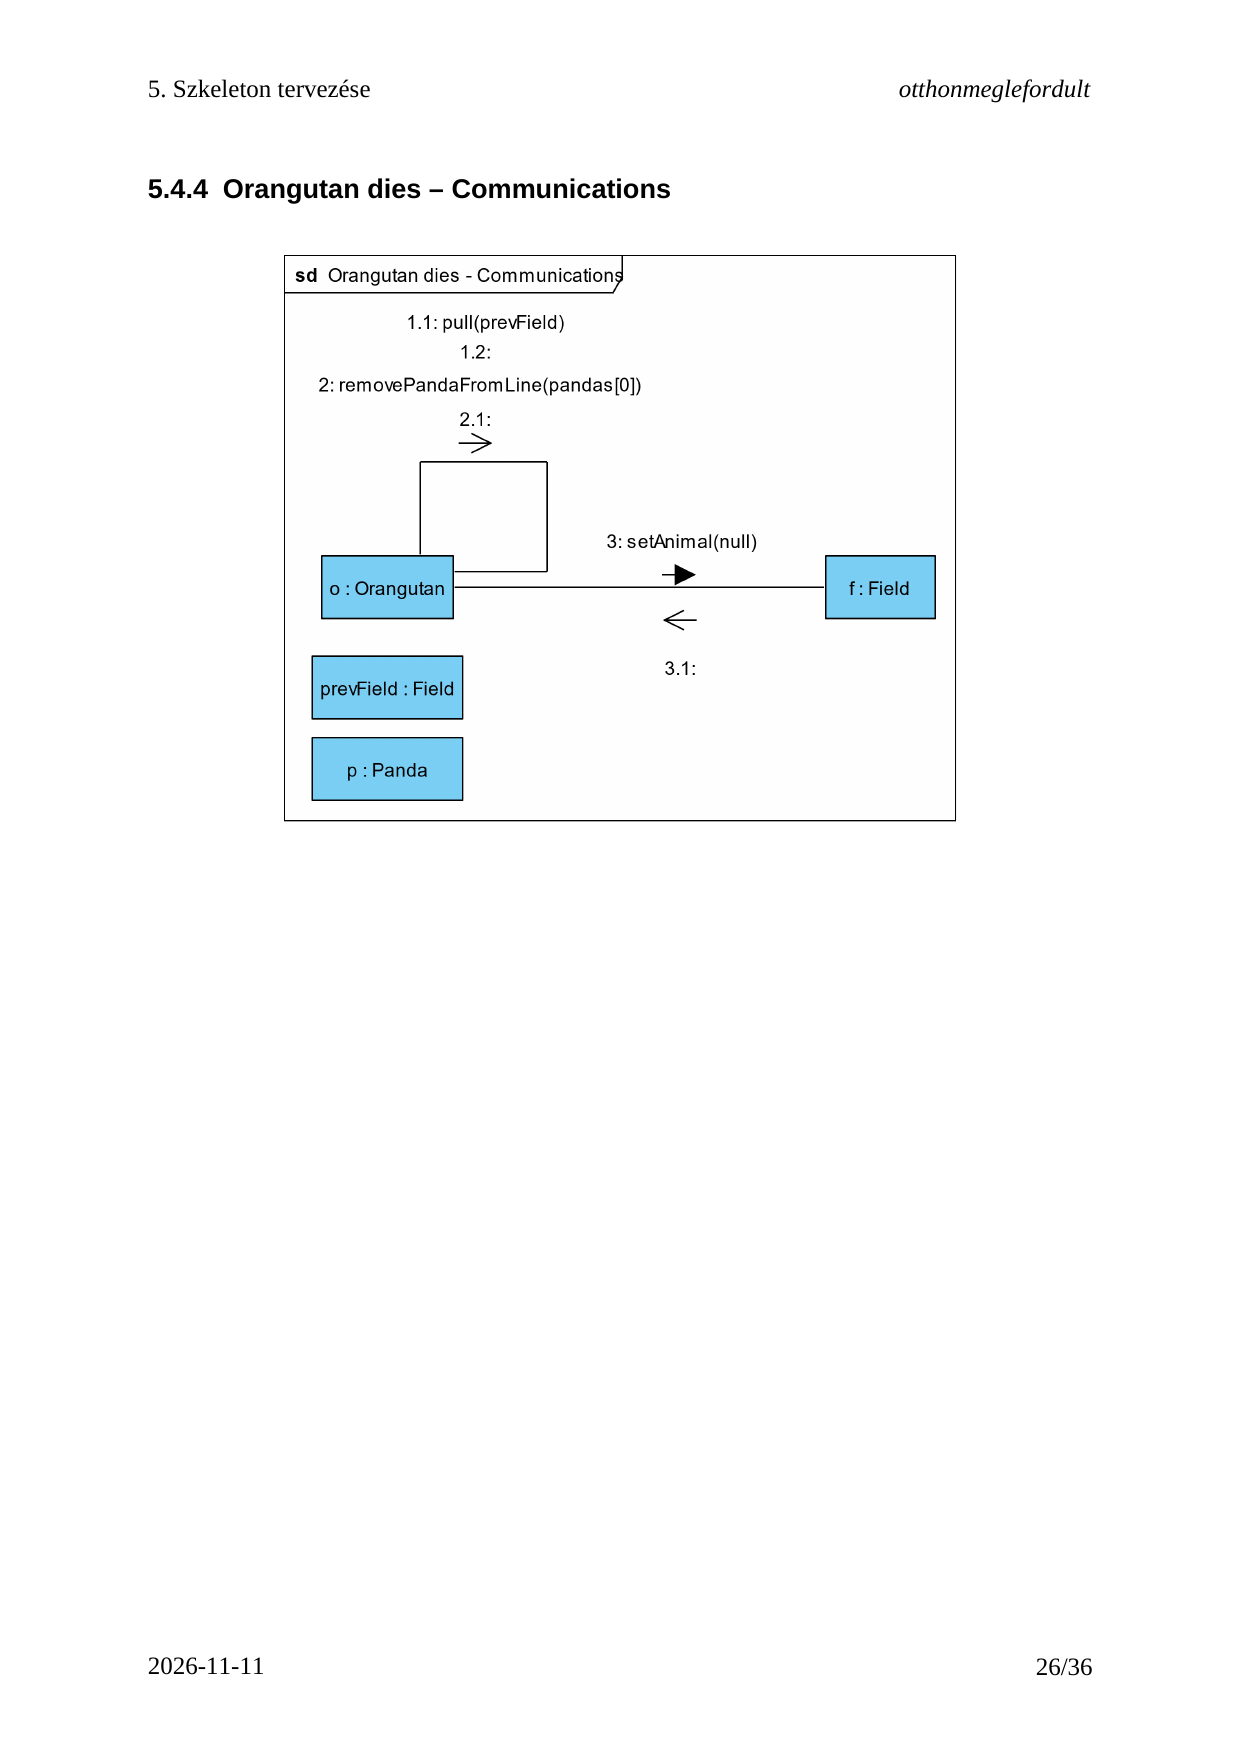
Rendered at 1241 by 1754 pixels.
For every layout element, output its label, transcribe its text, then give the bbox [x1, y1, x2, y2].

picture [284, 255, 957, 822]
subtitle Orangutan dies – Communications [148, 173, 1093, 204]
